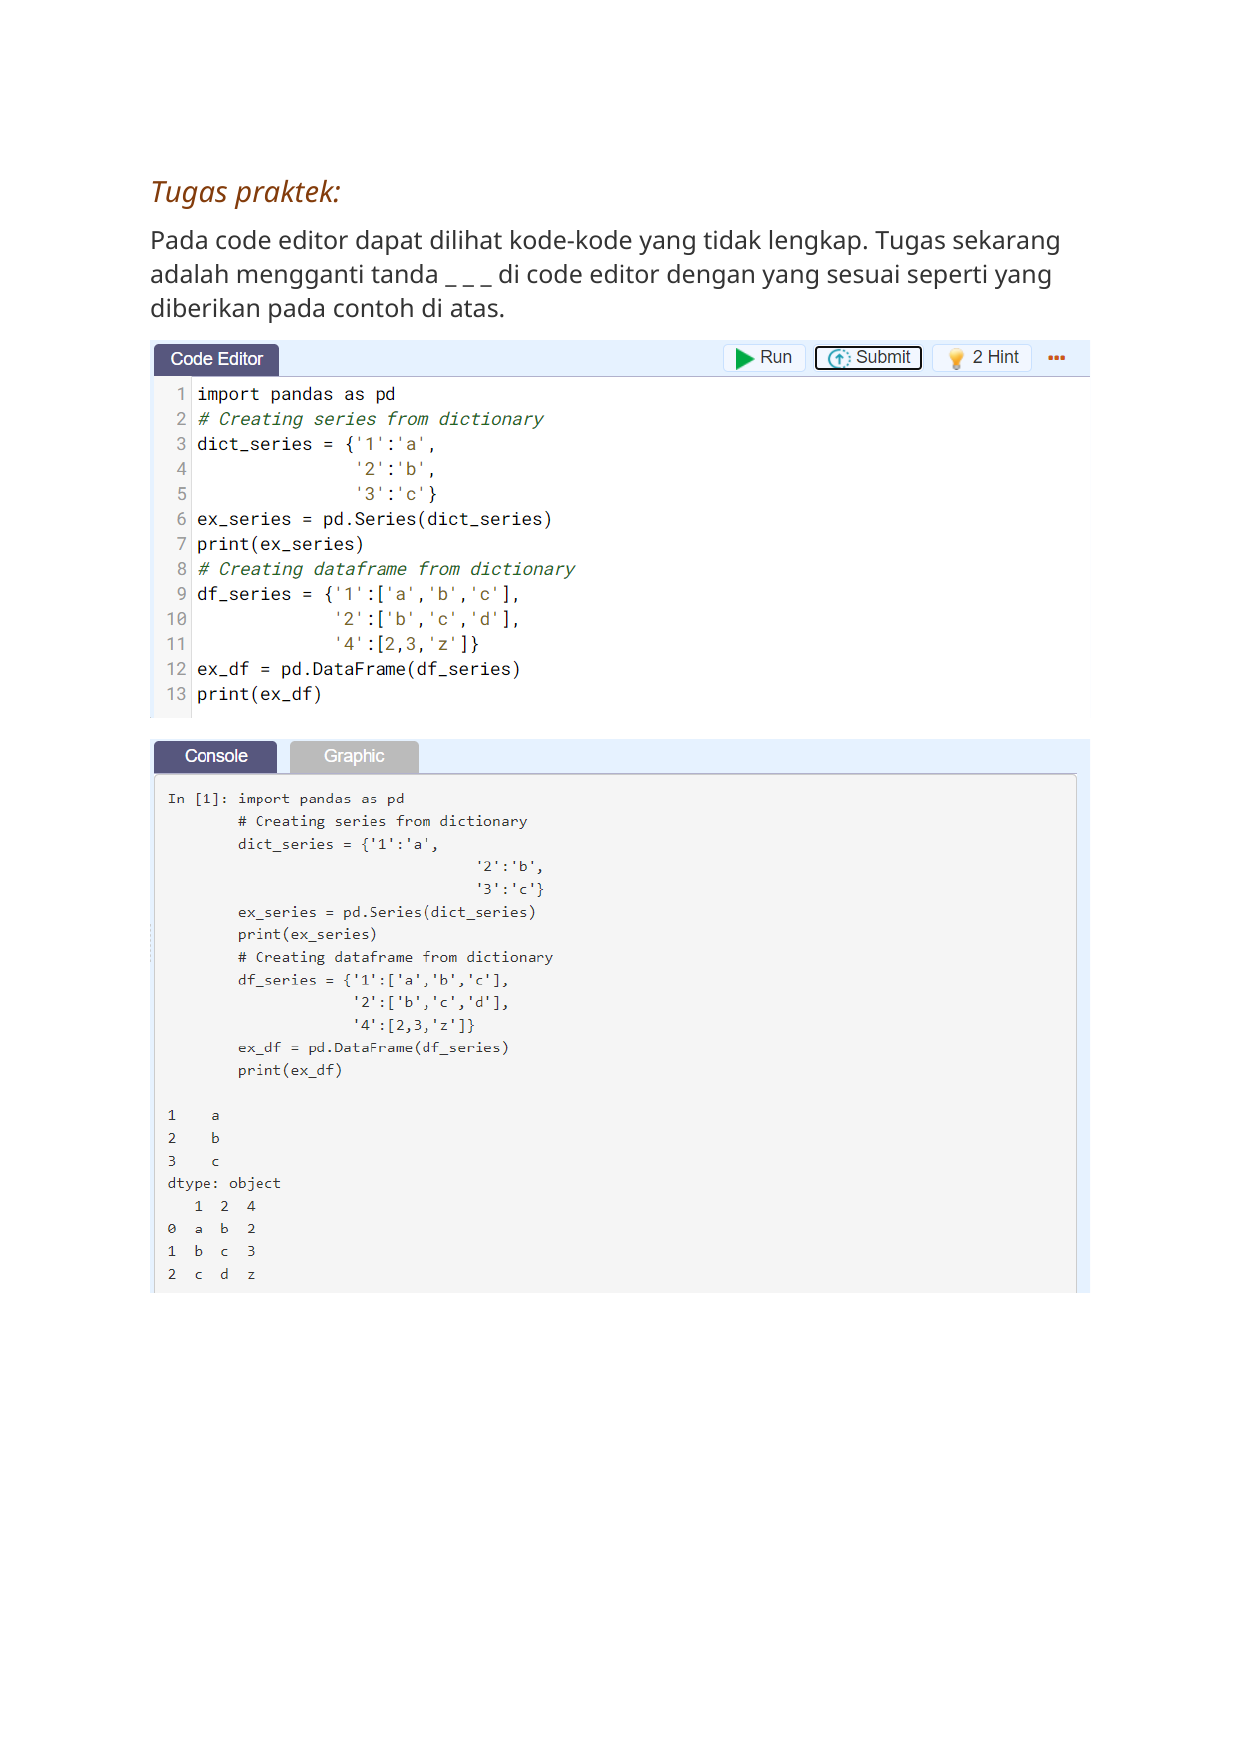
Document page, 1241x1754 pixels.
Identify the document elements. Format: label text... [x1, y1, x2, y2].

picture [150, 340, 1091, 718]
text Pada code editor dapat dilihat kode-kode yang tidak lengkap. Tugas sekarang adalah mengganti tanda _ _ _ di code editor dengan yang sesuai seperti yang diberikan pada contoh di atas. [150, 223, 1090, 325]
picture [150, 739, 1091, 1293]
subtitle Tugas praktek: [150, 171, 1090, 211]
